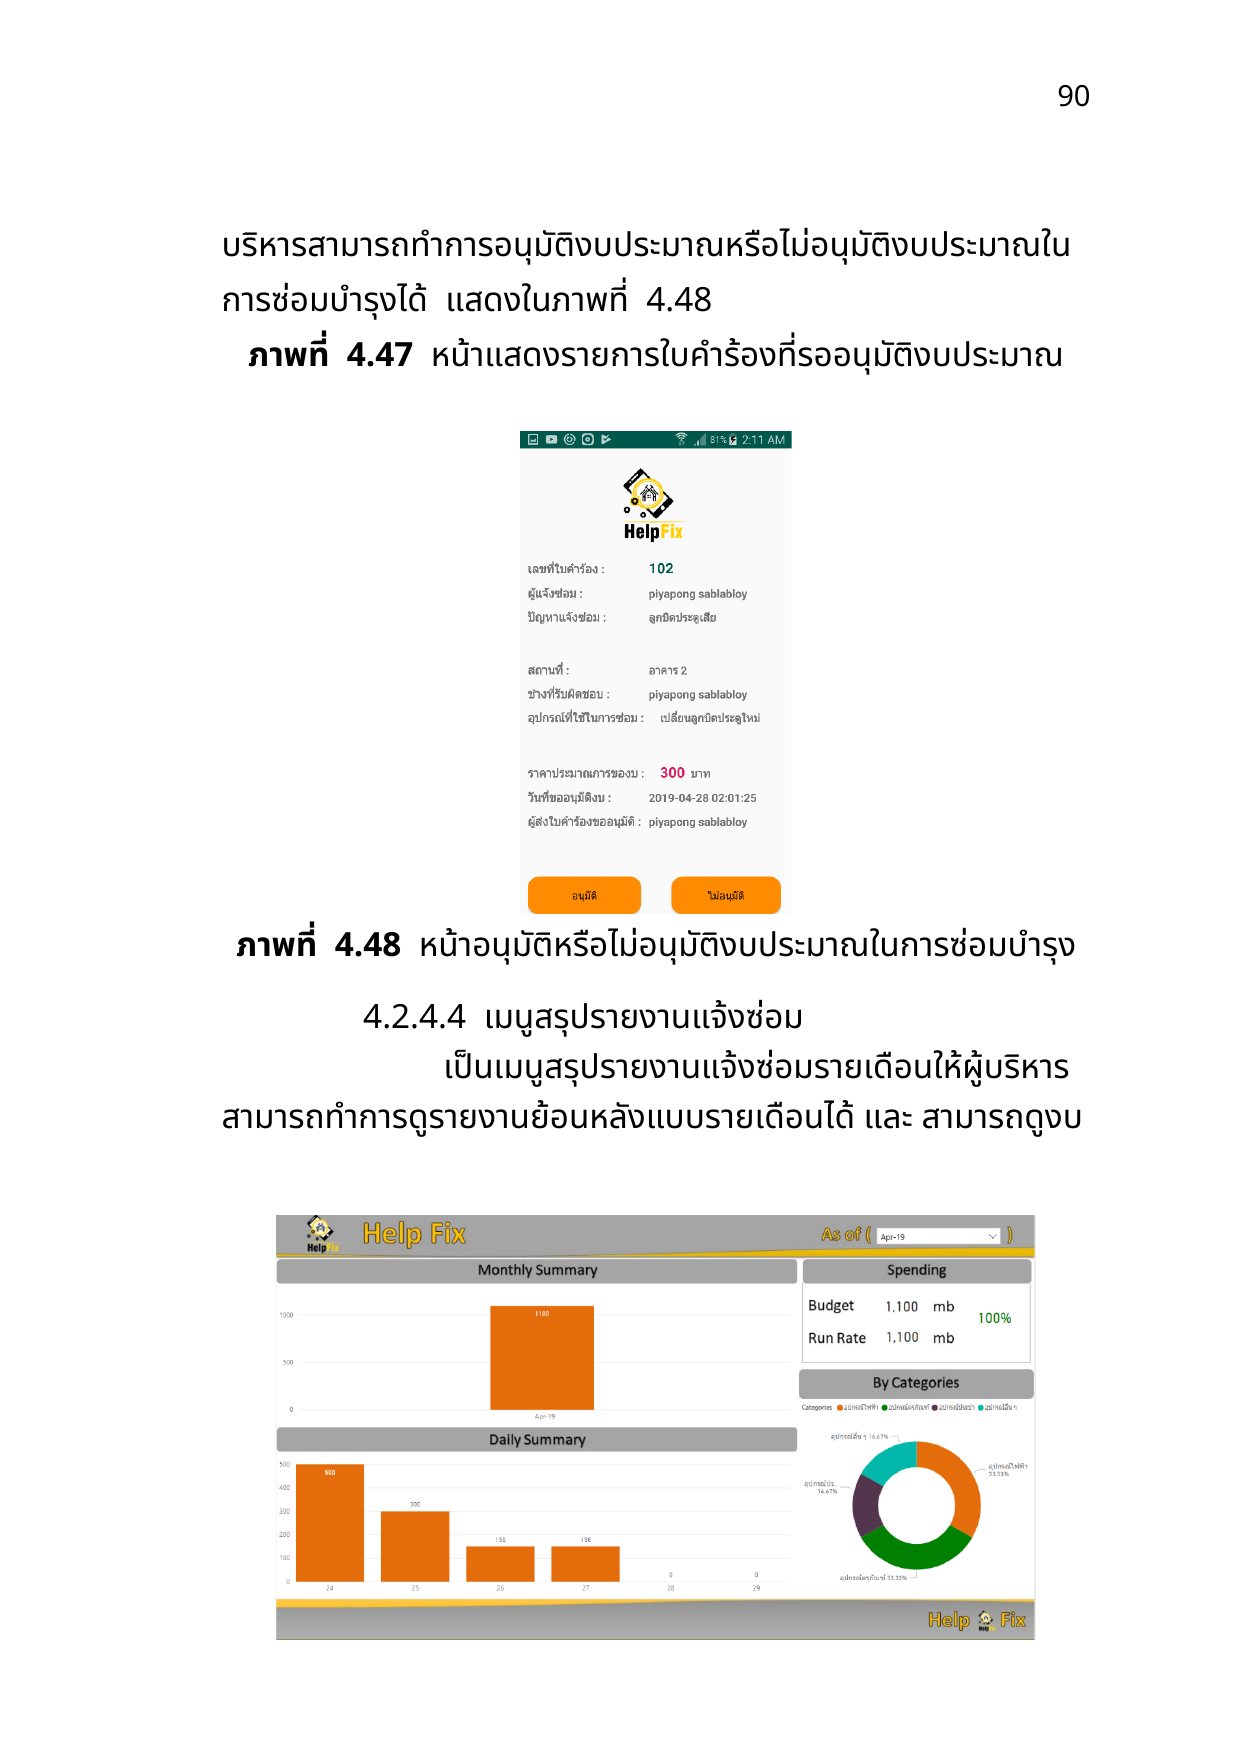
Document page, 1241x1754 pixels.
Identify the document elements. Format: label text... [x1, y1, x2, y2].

text ภาพที่ 4.47 หน้าแสดงรายการใบคำร้องที่รออนุมัติงบประมาณ [221, 330, 1090, 381]
text 4.2.4.4 เมนูสรุปรายงานแจ้งซ่อม [221, 992, 1090, 1043]
picture [275, 1215, 1036, 1640]
text เมื่อผู้บริหารเข้าเมนูใบคำร้องที่รออนุมัติงบประมาณ จะแสดงรายการใบคำร้องที่ได้รับการส่งขออนุมัติงบประมาณจากหัวหน้าฝ่ายอาคาร แสดงดังภาพที่ 4.47 และเมื่อกดเข้าในรายการใบคำร้อง จะเป็นการแสดงรายละเอียดของใบคำร้องนั้น ผู้บริหารสามารถทำการอนุมัติงบประมาณหรือไม่อนุมัติงบประมาณในการซ่อมบำรุงได้ แสดงในภาพที่ 4.48 [221, 221, 1090, 326]
text เป็นเมนูสรุปรายงานแจ้งซ่อมรายเดือนให้ผู้บริหารสามารถทำการดูรายงานย้อนหลังแบบรายเดือนได้ และ สามารถดูงบประมาณที่ทำการอนุมัติไปแล้วได้ สามารถดูยอดงบประมาณรวมของรายเดือนและรายวันในรูปแบบกราฟแท่ง [221, 1043, 1090, 1144]
picture [520, 431, 792, 914]
